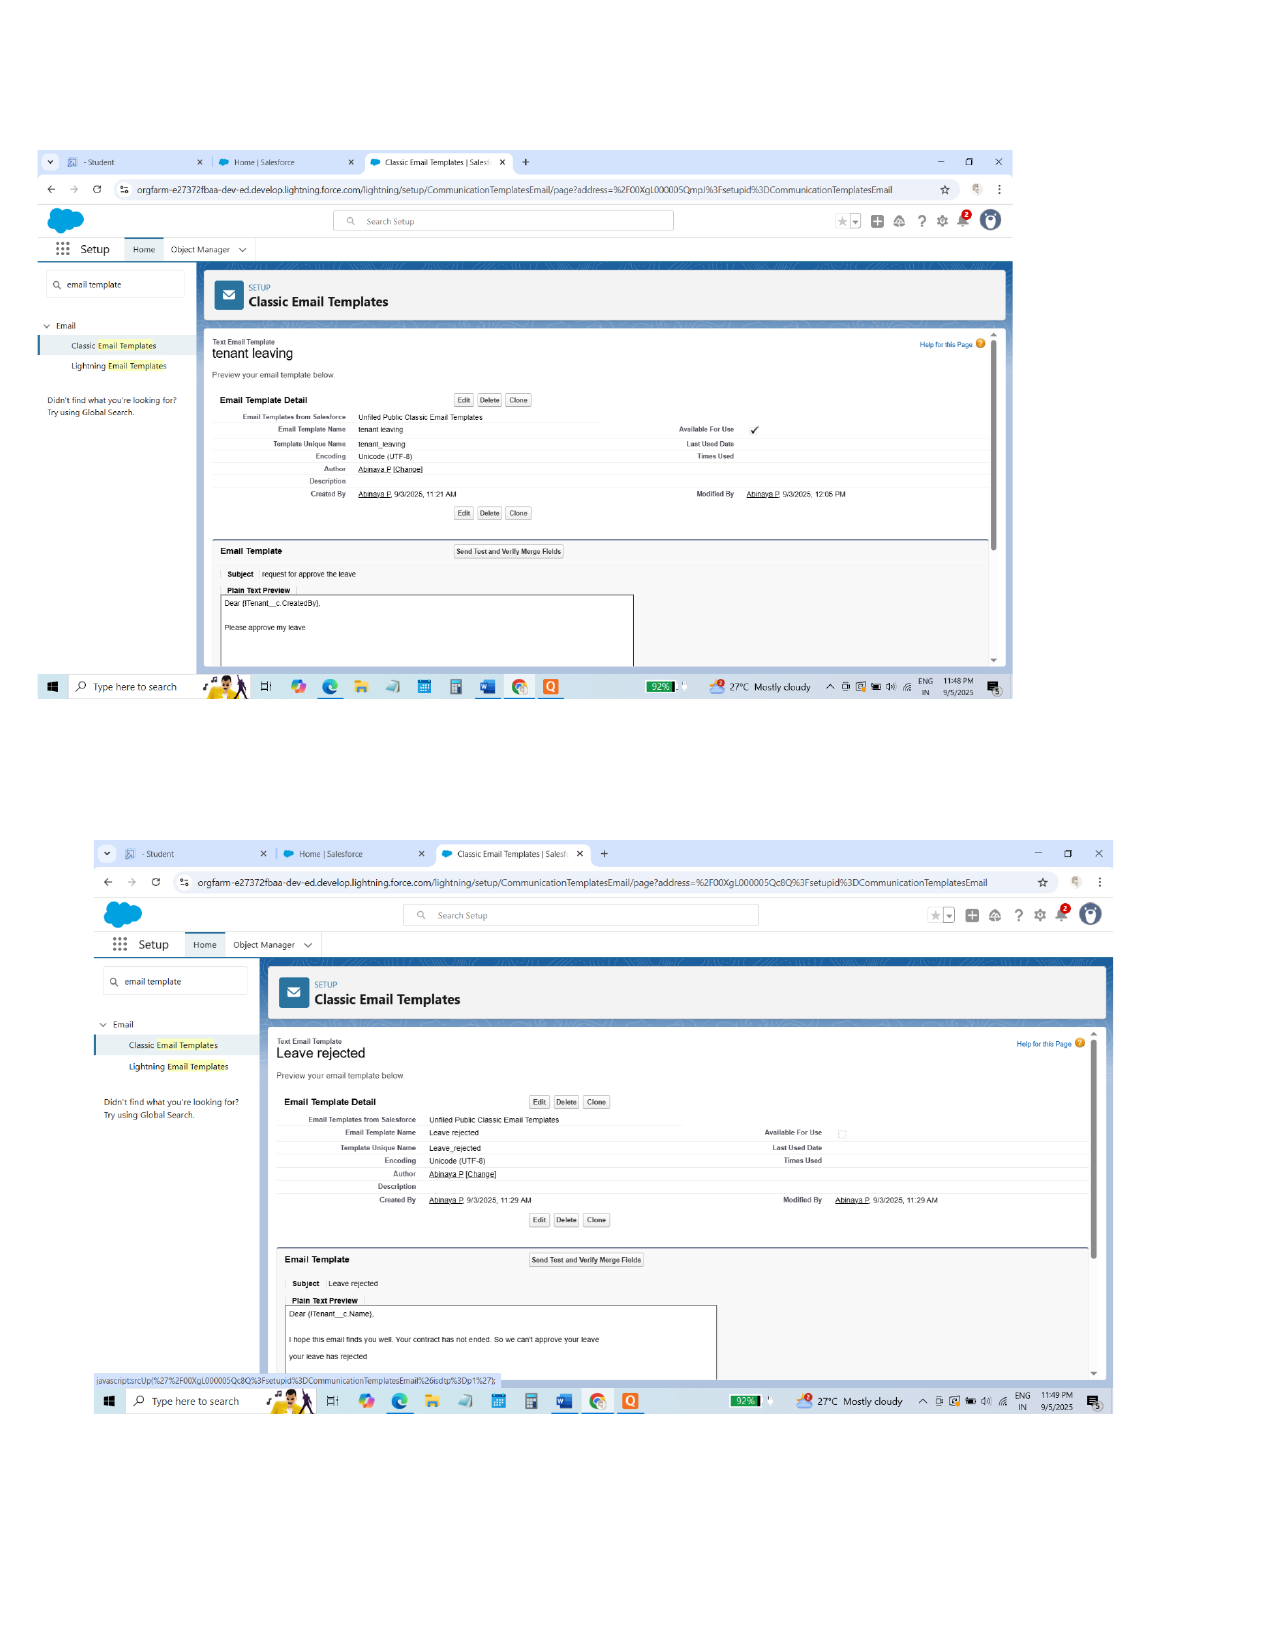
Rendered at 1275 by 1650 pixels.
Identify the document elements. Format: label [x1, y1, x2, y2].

picture [93, 840, 1114, 1414]
picture [37, 150, 1013, 699]
